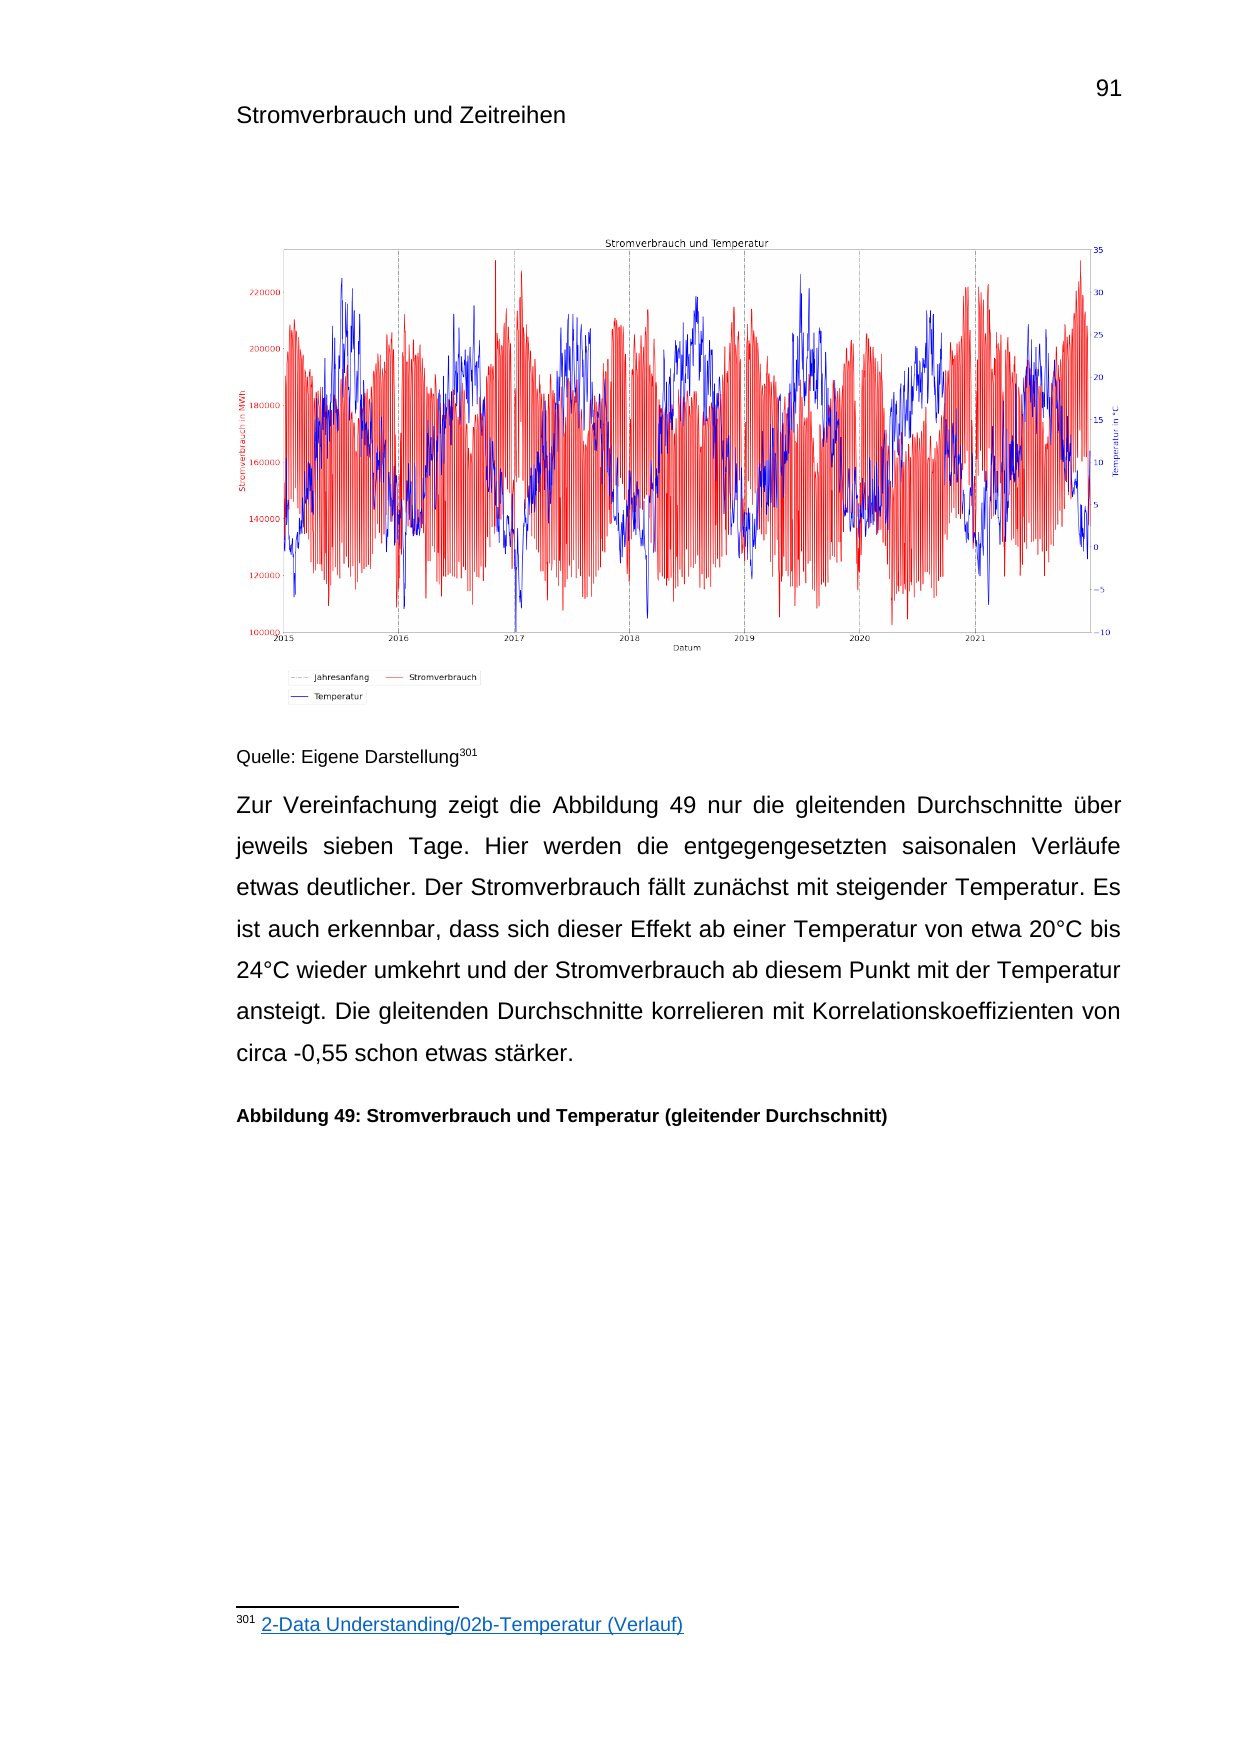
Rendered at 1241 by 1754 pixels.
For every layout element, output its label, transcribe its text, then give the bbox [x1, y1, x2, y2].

picture [236, 236, 1123, 707]
text Zur Vereinfachung zeigt die Abbildung 49 nur die gleitenden Durchschnitte über jeweils sieben Tage. Hier werden die entgegengesetzten saisonalen Verläufe etwas deutlicher. Der Stromverbrauch fällt zunächst mit steigender Temperatur. Es ist auch erkennbar, dass sich dieser Effekt ab einer Temperatur von etwa 20°C bis 24°C wieder umkehrt und der Stromverbrauch ab diesem Punkt mit der Temperatur ansteigt. Die gleitenden Durchschnitte korrelieren mit Korrelationskoeffizienten von circa -0,55 schon etwas stärker. [236, 791, 1122, 1066]
text Abbildung 49: Stromverbrauch und Temperatur (gleitender Durchschnitt) [236, 1105, 1122, 1127]
text Quelle: Eigene Darstellung [236, 746, 1122, 767]
